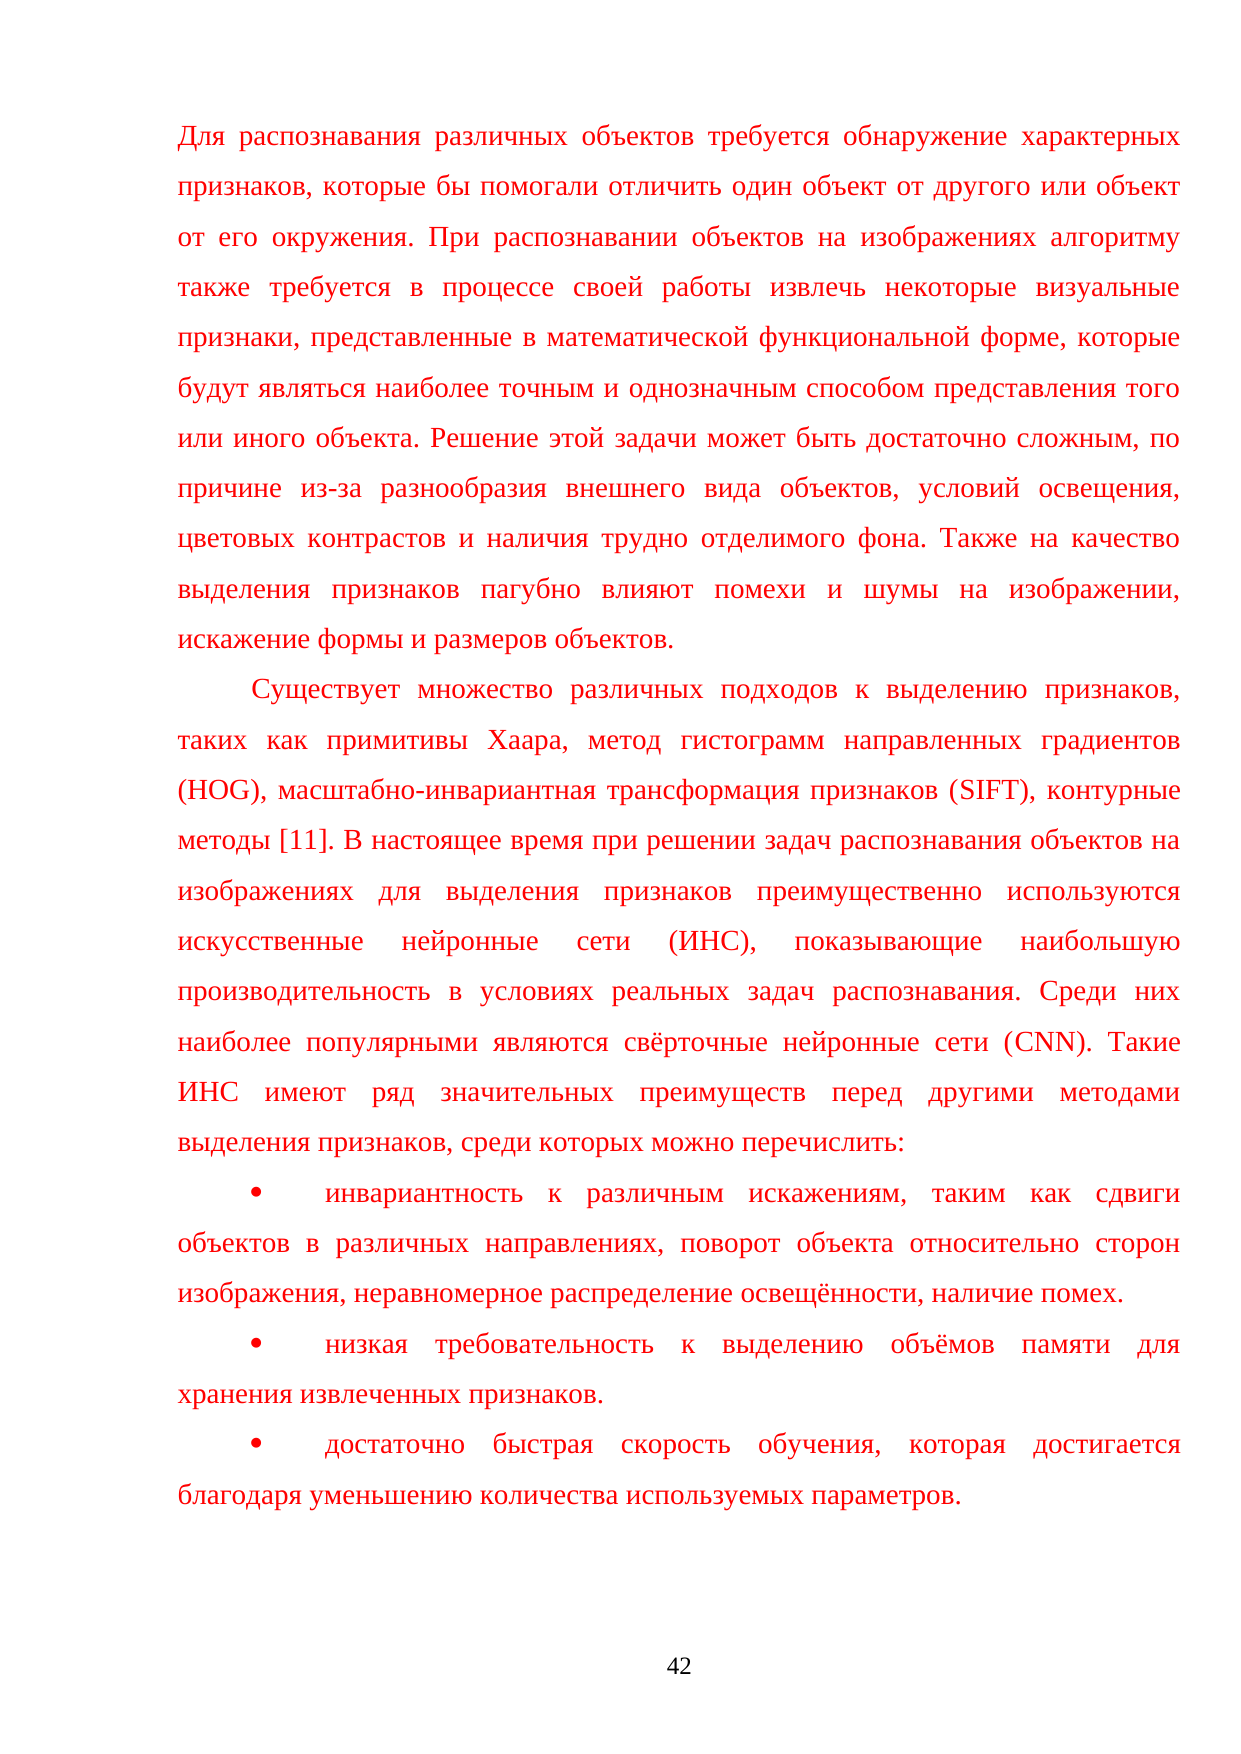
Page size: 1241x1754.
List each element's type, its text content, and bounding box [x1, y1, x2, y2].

list достаточно быстрая скорость обучения, которая достигается благодаря уменьшению количества используемых параметров. [177, 1426, 1181, 1510]
text Для распознавания различных объектов требуется обнаружение характерных признаков, которые бы помогали отличить один объект от другого или объект от его окружения. При распознавании объектов на изображениях алгоритму также требуется в процессе своей работы извлечь некоторые визуальные признаки, представленные в математической функциональной форме, которые будут являться наиболее точным и однозначным способом представления того или иного объекта. Решение этой задачи может быть достаточно сложным, по причине из-за разнообразия внешнего вида объектов, условий освещения, цветовых контрастов и наличия трудно отделимого фона. Также на качество выделения признаков пагубно влияют помехи и шумы на изображении, искажение формы и размеров объектов. [177, 118, 1181, 655]
text Существует множество различных подходов к выделению признаков, таких как примитивы Хаара, метод гистограмм направленных градиентов (HOG), масштабно-инвариантная трансформация признаков (SIFT), контурные методы [11]. В настоящее время при решении задач распознавания объектов на изображениях для выделения признаков преимущественно используются искусственные нейронные сети (ИНС), показывающие наибольшую производительность в условиях реальных задач распознавания. Среди них наиболее популярными являются свёрточные нейронные сети (CNN). Такие ИНС имеют ряд значительных преимуществ перед другими методами выделения признаков, среди которых можно перечислить: [177, 672, 1181, 1158]
list инвариантность к различным искажениям, таким как сдвиги объектов в различных направлениях, поворот объекта относительно сторон изображения, неравномерное распределение освещённости, наличие помех. [177, 1175, 1181, 1309]
list низкая требовательность к выделению объёмов памяти для хранения извлеченных признаков. [177, 1326, 1181, 1410]
